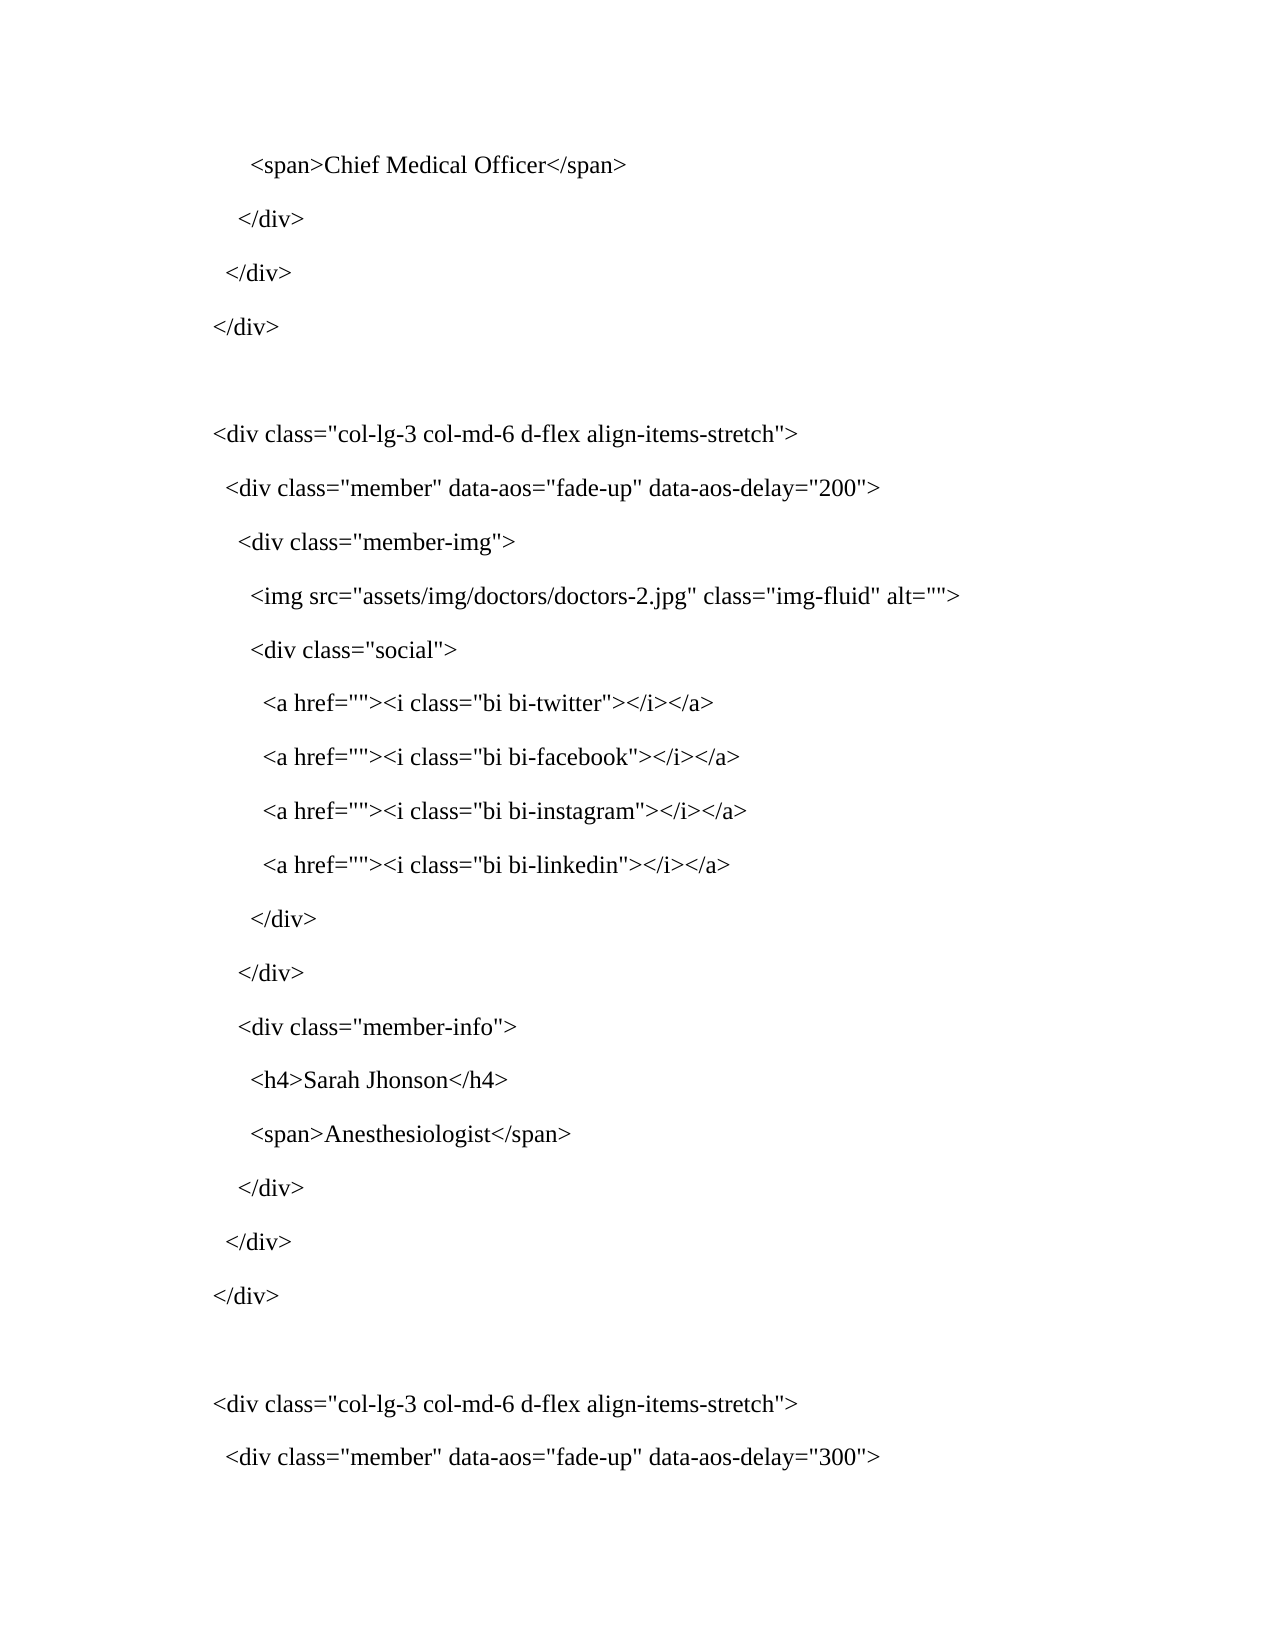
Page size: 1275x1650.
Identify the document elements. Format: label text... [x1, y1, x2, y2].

text <h4>Sarah Jhonson</h4> [150, 1066, 1125, 1094]
text <div class="member" data-aos="fade-up" data-aos-delay="300"> [150, 1442, 1125, 1471]
text <a href=""><i class="bi bi-linkedin"></i></a> [150, 850, 1125, 879]
text </div> [150, 958, 1125, 987]
text <a href=""><i class="bi bi-twitter"></i></a> [150, 688, 1125, 717]
text <div class="col-lg-3 col-md-6 d-flex align-items-stretch"> [150, 419, 1125, 448]
text </div> [150, 1281, 1125, 1310]
text </div> [150, 312, 1125, 340]
text <a href=""><i class="bi bi-facebook"></i></a> [150, 742, 1125, 771]
text <div class="social"> [150, 635, 1125, 663]
text <div class="member" data-aos="fade-up" data-aos-delay="200"> [150, 473, 1125, 502]
text </div> [150, 904, 1125, 933]
text <div class="col-lg-3 col-md-6 d-flex align-items-stretch"> [150, 1389, 1125, 1417]
text <span>Anesthesiologist</span> [150, 1119, 1125, 1148]
text </div> [150, 1227, 1125, 1256]
text </div> [150, 258, 1125, 286]
text </div> [150, 1173, 1125, 1202]
text <div class="member-img"> [150, 527, 1125, 556]
text <span>Chief Medical Officer</span> [150, 150, 1125, 179]
text <img src="assets/img/doctors/doctors-2.jpg" class="img-fluid" alt=""> [150, 581, 1125, 609]
text <a href=""><i class="bi bi-instagram"></i></a> [150, 796, 1125, 825]
text </div> [150, 204, 1125, 233]
text <div class="member-info"> [150, 1012, 1125, 1040]
